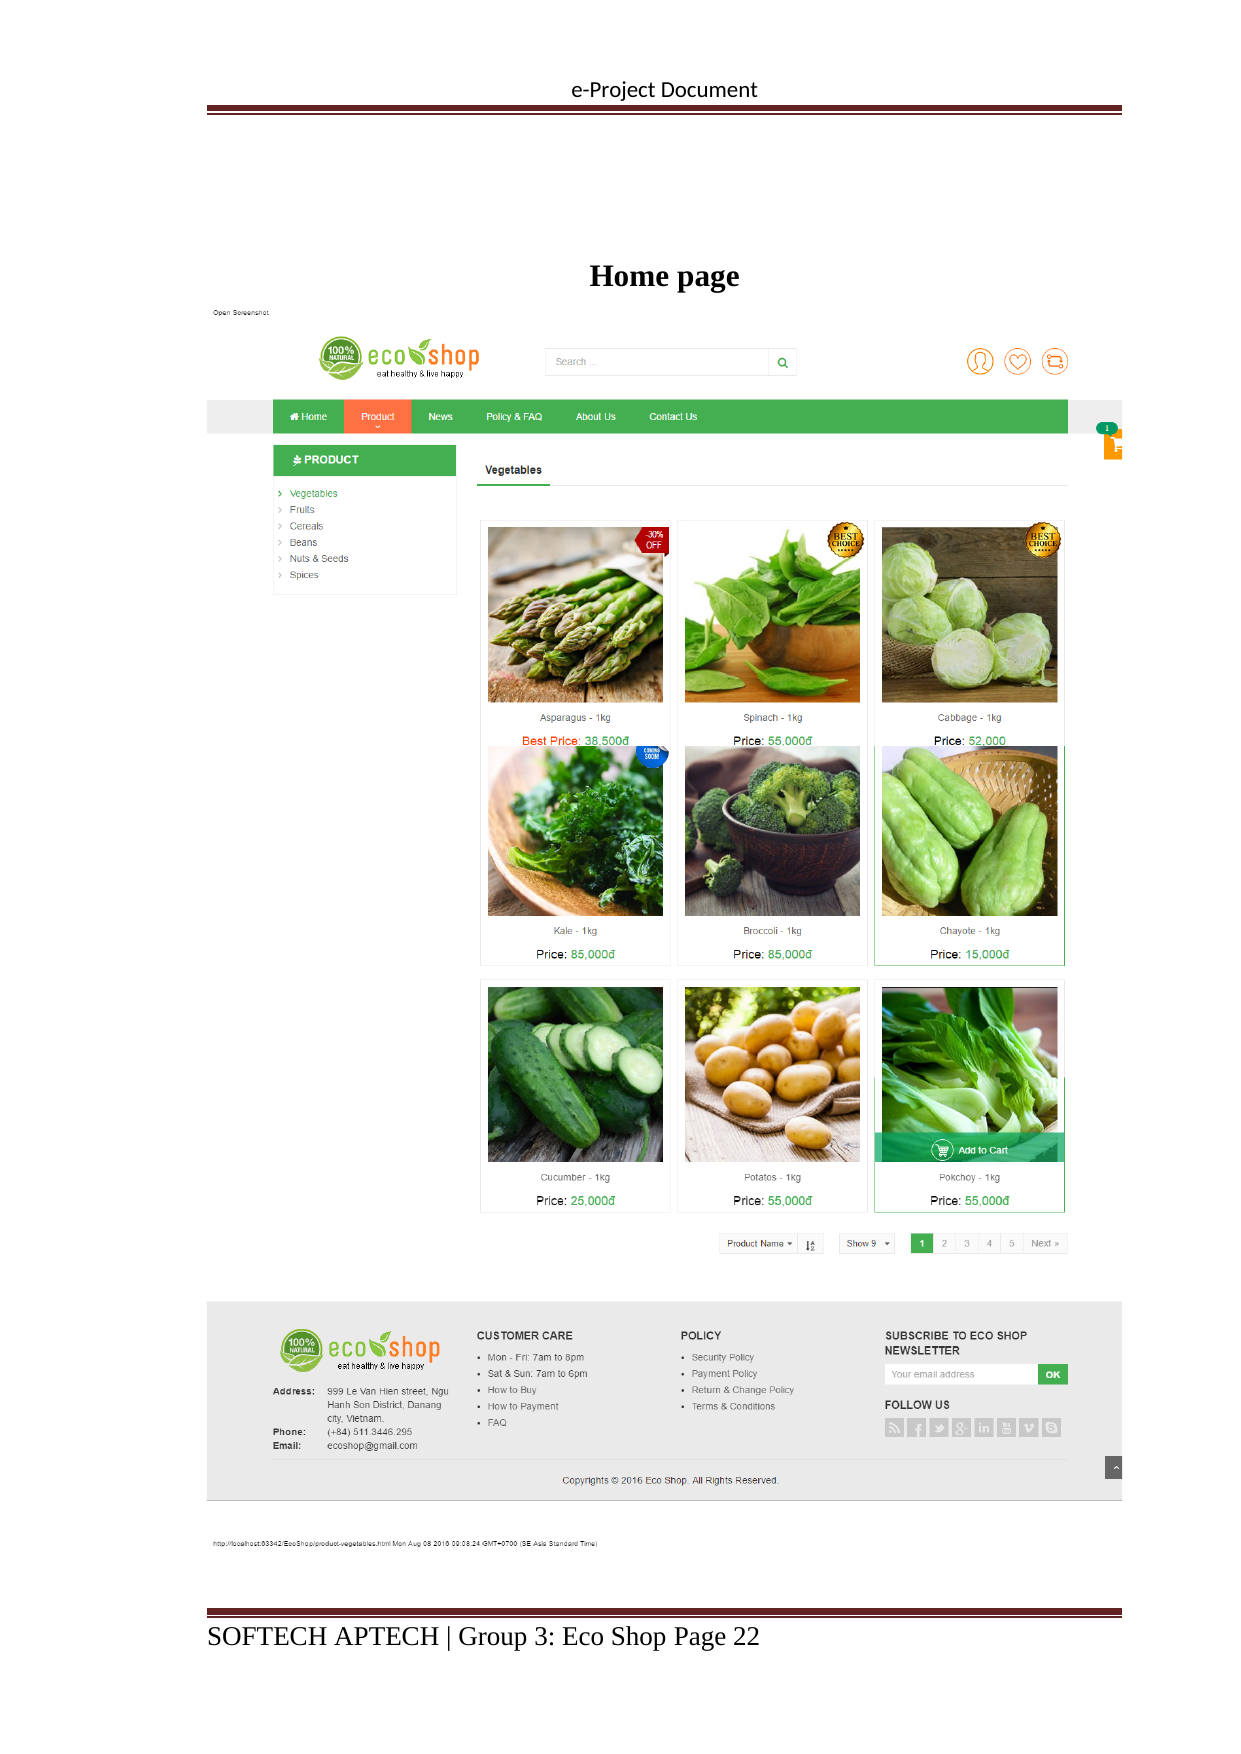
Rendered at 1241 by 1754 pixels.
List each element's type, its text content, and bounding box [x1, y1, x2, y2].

subtitle Home page [207, 257, 1122, 309]
picture [206, 309, 1123, 1547]
